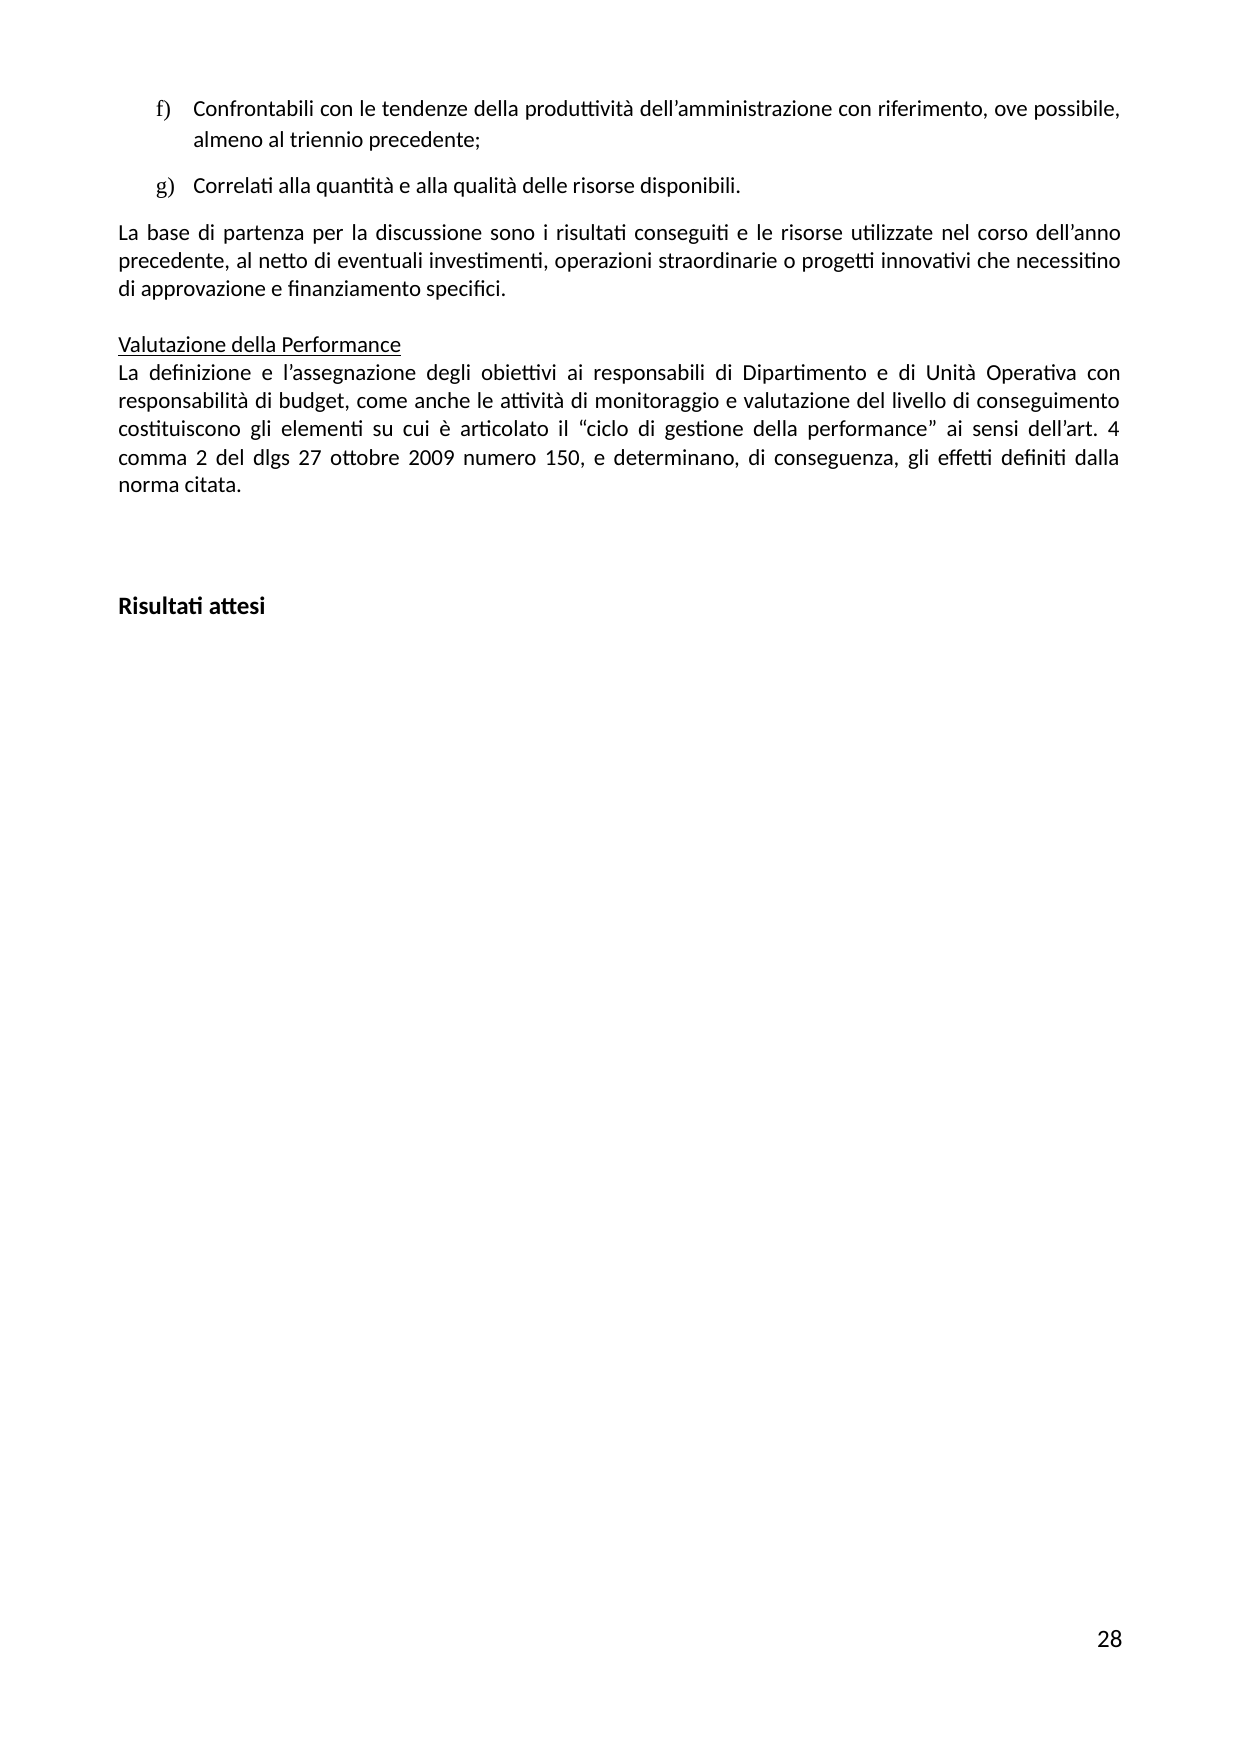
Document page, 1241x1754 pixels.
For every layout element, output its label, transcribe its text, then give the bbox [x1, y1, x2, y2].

list Confrontabili con le tendenze della produttività dell’amministrazione con riferimento, ove possibile, almeno al triennio precedente; [156, 94, 1122, 153]
list Correlati alla quantità e alla qualità delle risorse disponibili. [156, 172, 1122, 199]
text La definizione e l’assegnazione degli obiettivi ai responsabili di Dipartimento e di Unità Operativa con responsabilità di budget, come anche le attività di monitoraggio e valutazione del livello di conseguimento costituiscono gli elementi su cui è articolato il “ciclo di gestione della performance” ai sensi dell’art. 4 comma 2 del dlgs 27 ottobre 2009 numero 150, e determinano, di conseguenza, gli effetti definiti dalla norma citata. [118, 358, 1122, 499]
text Valutazione della Performance [118, 331, 1122, 358]
text La base di partenza per la discussione sono i risultati conseguiti e le risorse utilizzate nel corso dell’anno precedente, al netto di eventuali investimenti, operazioni straordinarie o progetti innovativi che necessitino di approvazione e finanziamento specifici. [118, 218, 1122, 302]
text Risultati attesi [118, 590, 1122, 621]
